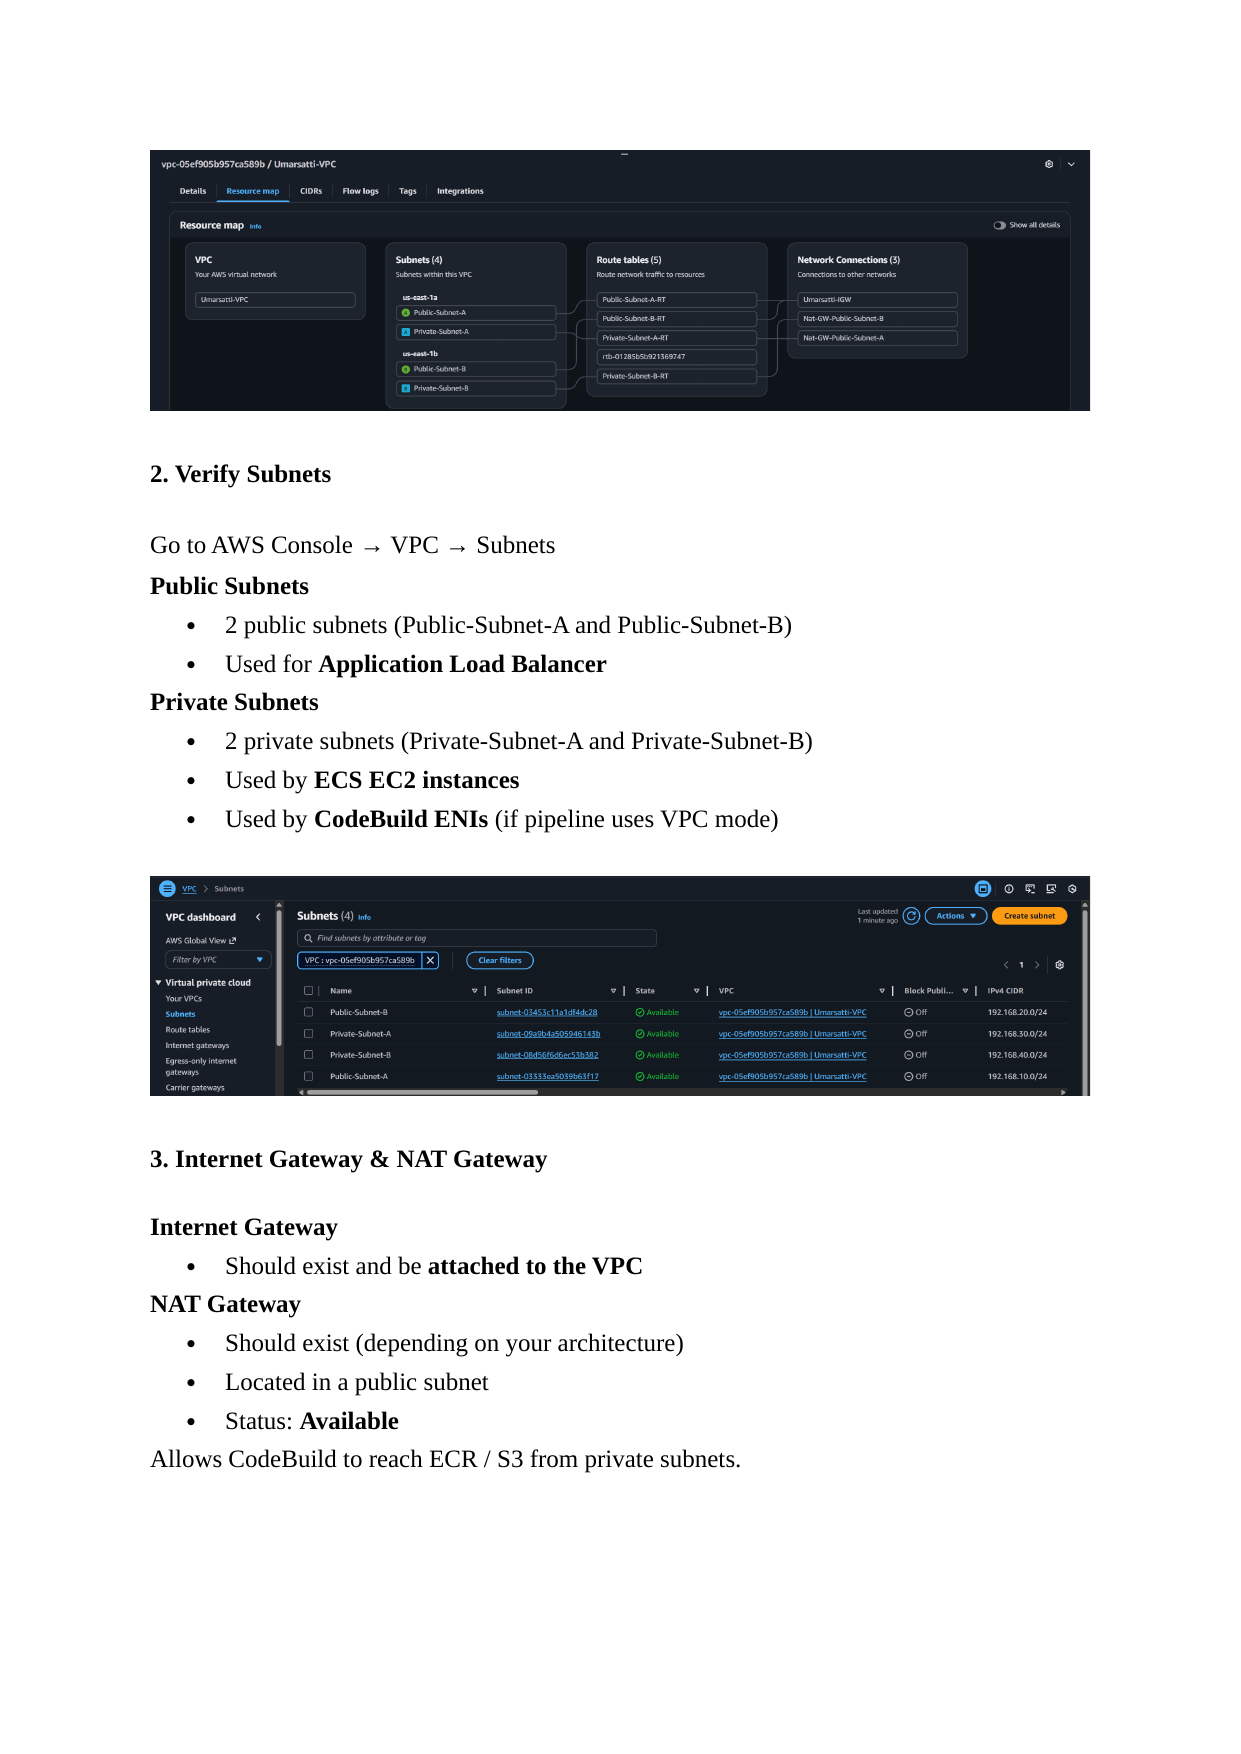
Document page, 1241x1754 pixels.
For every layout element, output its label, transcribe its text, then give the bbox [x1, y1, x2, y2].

list Located in a public subnet [187, 1367, 1090, 1396]
text Go to AWS Console → VPC → Subnets [150, 498, 1090, 561]
text Private Subnets [150, 687, 1090, 716]
list Status: Available [187, 1406, 1090, 1434]
list 2 private subnets (Private-Subnet-A and Private-Subnet-B) [187, 726, 1090, 755]
text 3. Internet Gateway & NAT Gateway [150, 1144, 1090, 1173]
list Used by CodeBuild ENIs (if pipeline uses VPC mode) [187, 804, 1090, 866]
picture [150, 876, 1091, 1096]
text Internet Gateway [150, 1183, 1090, 1241]
picture [150, 150, 1091, 411]
text Allows CodeBuild to reach ECR / S3 from private subnets. [150, 1444, 1090, 1473]
text NAT Gateway [150, 1289, 1090, 1318]
list Should exist (depending on your architecture) [187, 1328, 1090, 1357]
list Used by ECS EC2 instances [187, 765, 1090, 794]
list Should exist and be attached to the VPC [187, 1251, 1090, 1279]
text Public Subnets [150, 571, 1090, 600]
list Used for Application Load Balancer [187, 649, 1090, 677]
list 2 public subnets (Public-Subnet-A and Public-Subnet-B) [187, 610, 1090, 639]
text 2. Verify Subnets [150, 459, 1090, 488]
